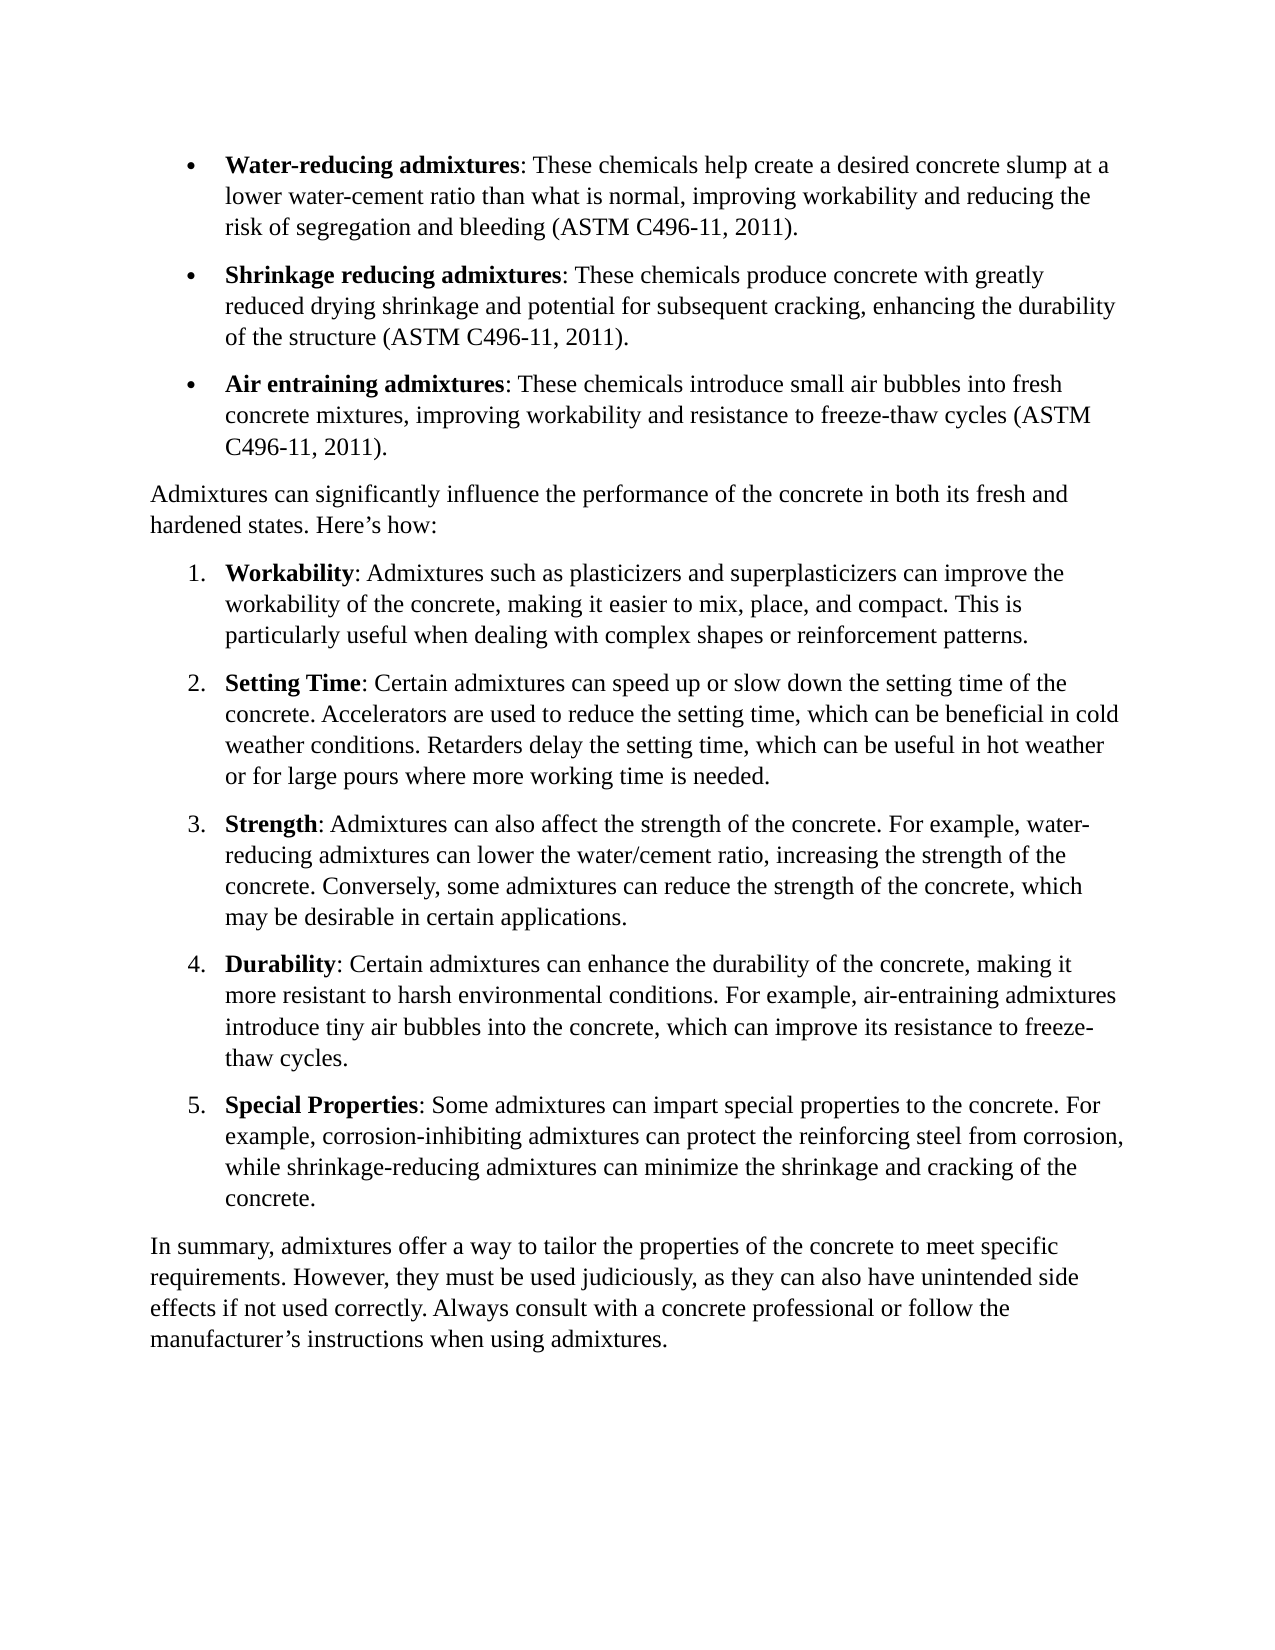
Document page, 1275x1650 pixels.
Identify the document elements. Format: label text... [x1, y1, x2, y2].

list Setting Time: Certain admixtures can speed up or slow down the setting time of the concrete. Accelerators are used to reduce the setting time, which can be beneficial in cold weather conditions. Retarders delay the setting time, which can be useful in hot weather or for large pours where more working time is needed. [187, 668, 1125, 790]
text Admixtures can significantly influence the performance of the concrete in both its fresh and hardened states. Here’s how: [150, 479, 1125, 539]
list Air entraining admixtures: These chemicals introduce small air bubbles into fresh concrete mixtures, improving workability and resistance to freeze-thaw cycles (ASTM C496-11, 2011). [187, 369, 1125, 460]
list Durability: Certain admixtures can enhance the durability of the concrete, making it more resistant to harsh environmental conditions. For example, air-entraining admixtures introduce tiny air bubbles into the concrete, which can improve its resistance to freeze-thaw cycles. [187, 949, 1125, 1071]
list Shrinkage reducing admixtures: These chemicals produce concrete with greatly reduced drying shrinkage and potential for subsequent cracking, enhancing the durability of the structure (ASTM C496-11, 2011). [187, 260, 1125, 351]
list Workability: Admixtures such as plasticizers and superplasticizers can improve the workability of the concrete, making it easier to mix, place, and compact. This is particularly useful when dealing with complex shapes or reinforcement patterns. [187, 558, 1125, 649]
text In summary, admixtures offer a way to tailor the properties of the concrete to meet specific requirements. However, they must be used judiciously, as they can also have unintended side effects if not used correctly. Always consult with a concrete professional or follow the manufacturer’s instructions when using admixtures. [150, 1231, 1125, 1353]
list Special Properties: Some admixtures can impart special properties to the concrete. For example, corrosion-inhibiting admixtures can protect the reinforcing steel from corrosion, while shrinkage-reducing admixtures can minimize the shrinkage and cracking of the concrete. [187, 1090, 1125, 1212]
list Strength: Admixtures can also affect the strength of the concrete. For example, water-reducing admixtures can lower the water/cement ratio, increasing the strength of the concrete. Conversely, some admixtures can reduce the strength of the concrete, which may be desirable in certain applications. [187, 809, 1125, 931]
list Water-reducing admixtures: These chemicals help create a desired concrete slump at a lower water-cement ratio than what is normal, improving workability and reducing the risk of segregation and bleeding (ASTM C496-11, 2011). [187, 150, 1125, 241]
